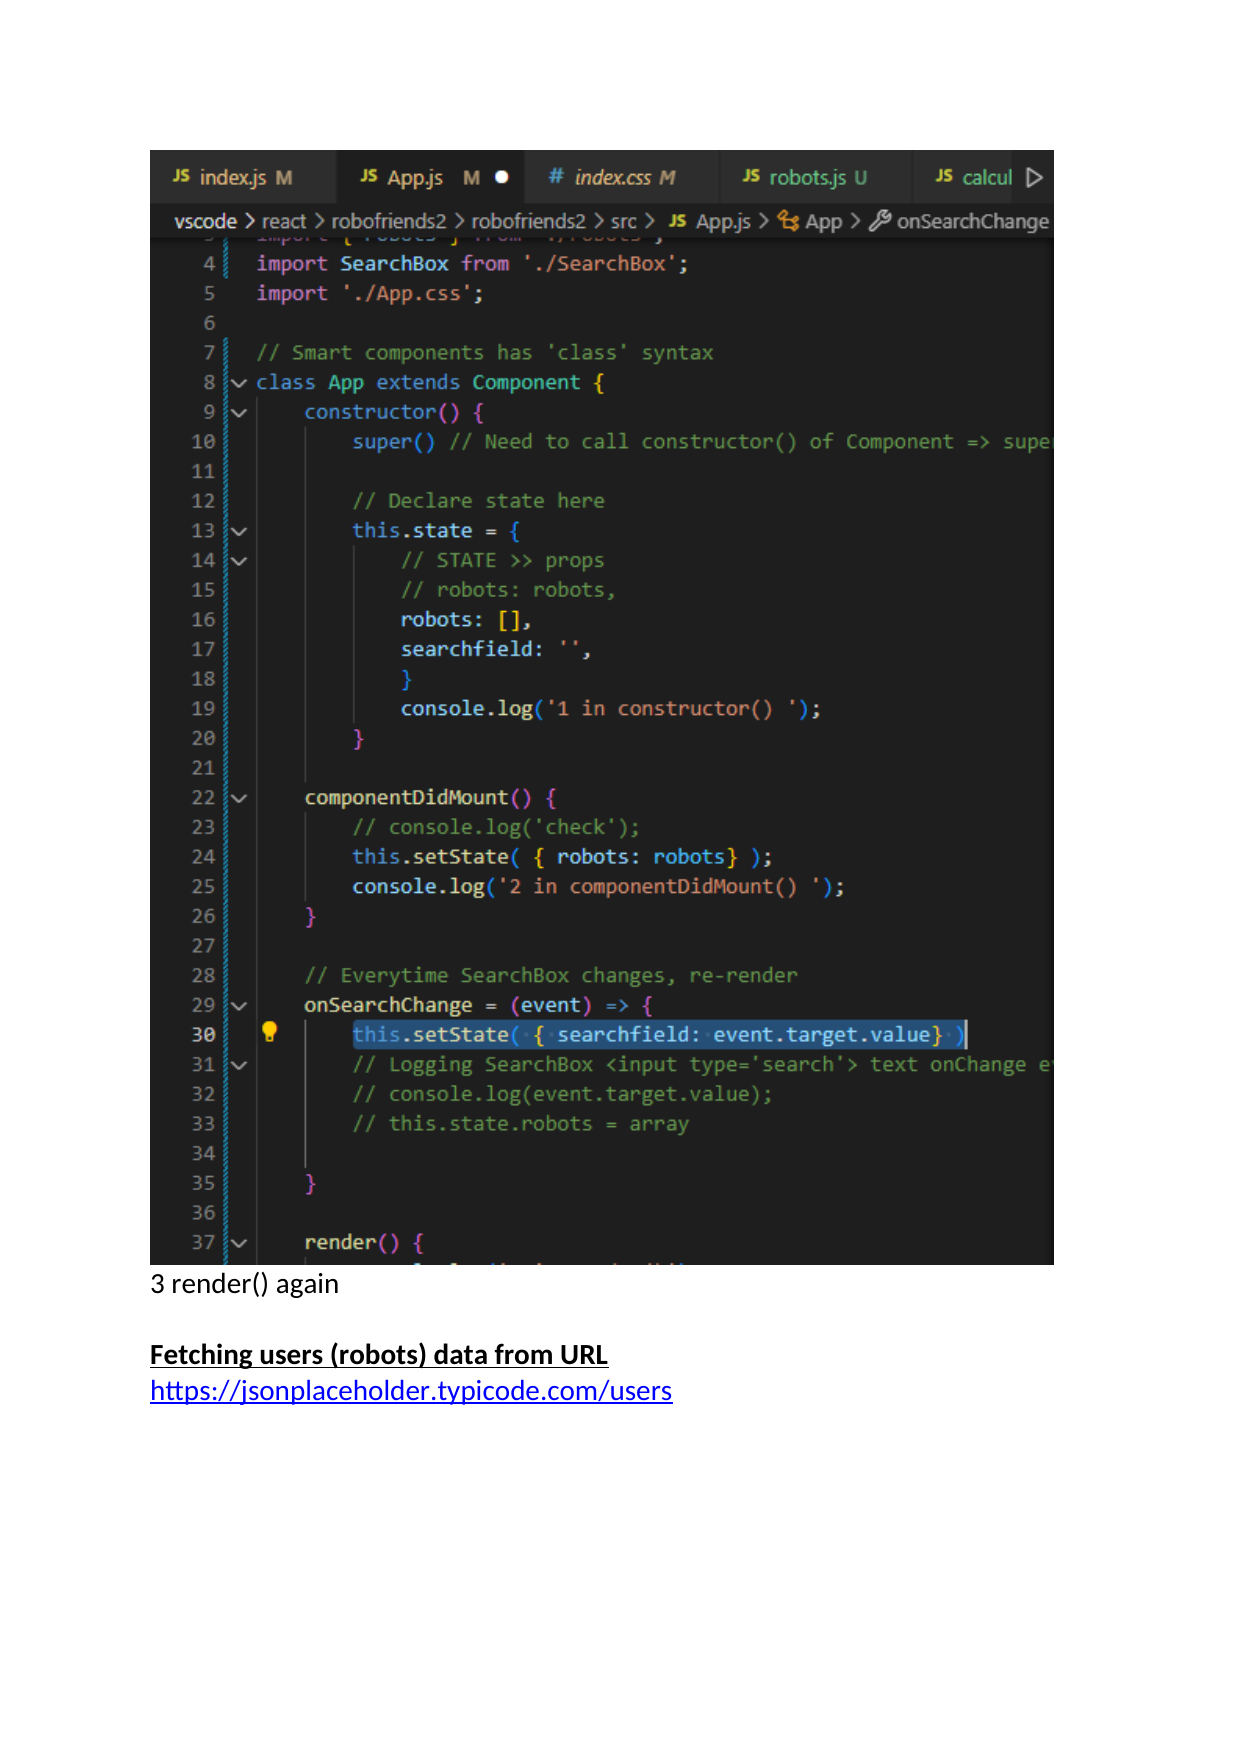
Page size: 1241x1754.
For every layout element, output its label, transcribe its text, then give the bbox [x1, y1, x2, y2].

text Fetching users (robots) data from URL [150, 1336, 1090, 1372]
picture [150, 150, 1054, 1265]
text https://jsonplaceholder.typicode.com/users [150, 1372, 1090, 1407]
text 3 render() again [150, 1265, 1090, 1301]
